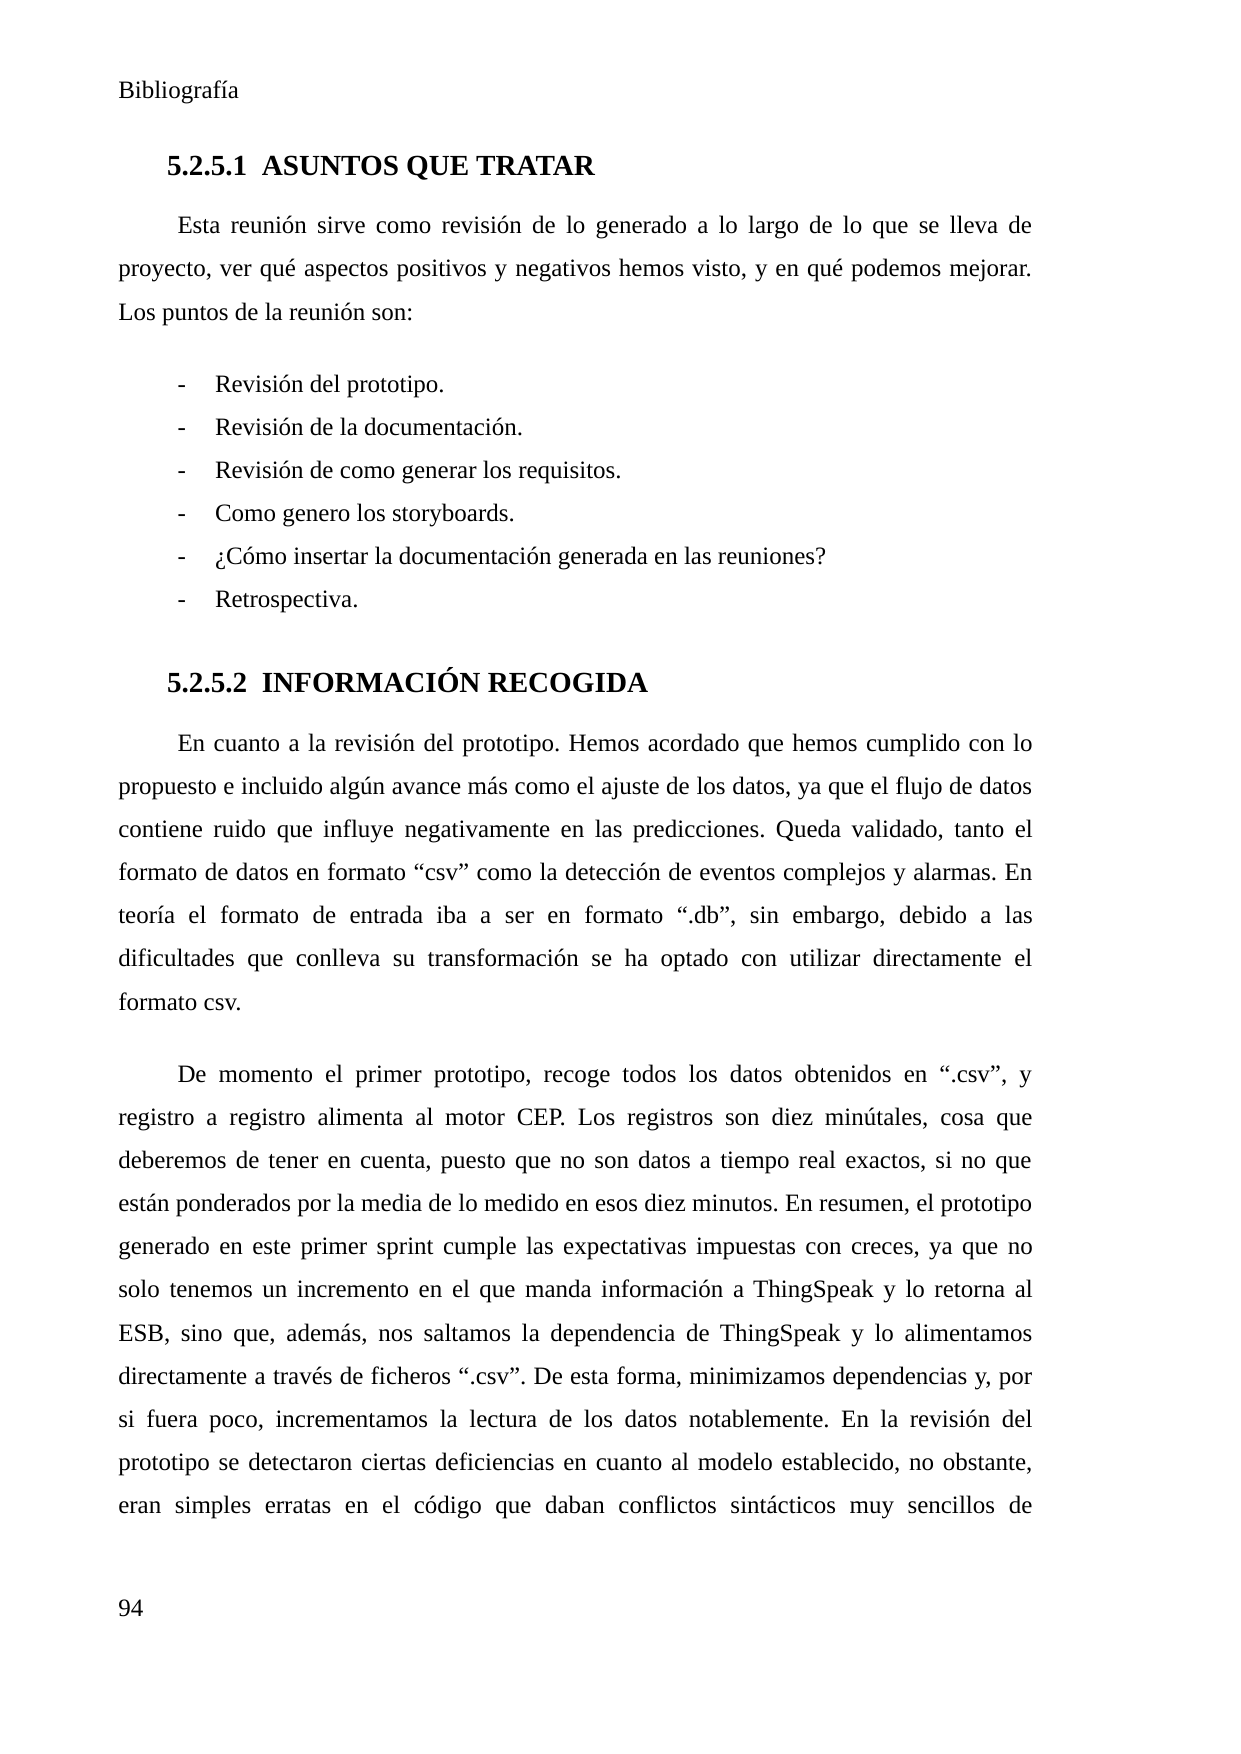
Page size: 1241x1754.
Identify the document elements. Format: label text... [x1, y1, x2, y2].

text Información recogida [159, 665, 1033, 699]
list Revisión del prototipo. [177, 369, 1033, 398]
text Esta reunión sirve como revisión de lo generado a lo largo de lo que se lleva de proyecto, ver qué aspectos positivos y negativos hemos visto, y en qué podemos mejorar. Los puntos de la reunión son: [118, 210, 1033, 325]
list ¿Cómo insertar la documentación generada en las reuniones? [177, 541, 1033, 570]
list Retrospectiva. [177, 584, 1033, 613]
list Revisión de como generar los requisitos. [177, 455, 1033, 484]
text En cuanto a la revisión del prototipo. Hemos acordado que hemos cumplido con lo propuesto e incluido algún avance más como el ajuste de los datos, ya que el flujo de datos contiene ruido que influye negativamente en las predicciones. Queda validado, tanto el formato de datos en formato “csv” como la detección de eventos complejos y alarmas. En teoría el formato de entrada iba a ser en formato “.db”, sin embargo, debido a las dificultades que conlleva su transformación se ha optado con utilizar directamente el formato csv. [118, 728, 1033, 1015]
text Asuntos que tratar [159, 148, 1033, 181]
list Como genero los storyboards. [177, 498, 1033, 527]
list Revisión de la documentación. [177, 412, 1033, 441]
